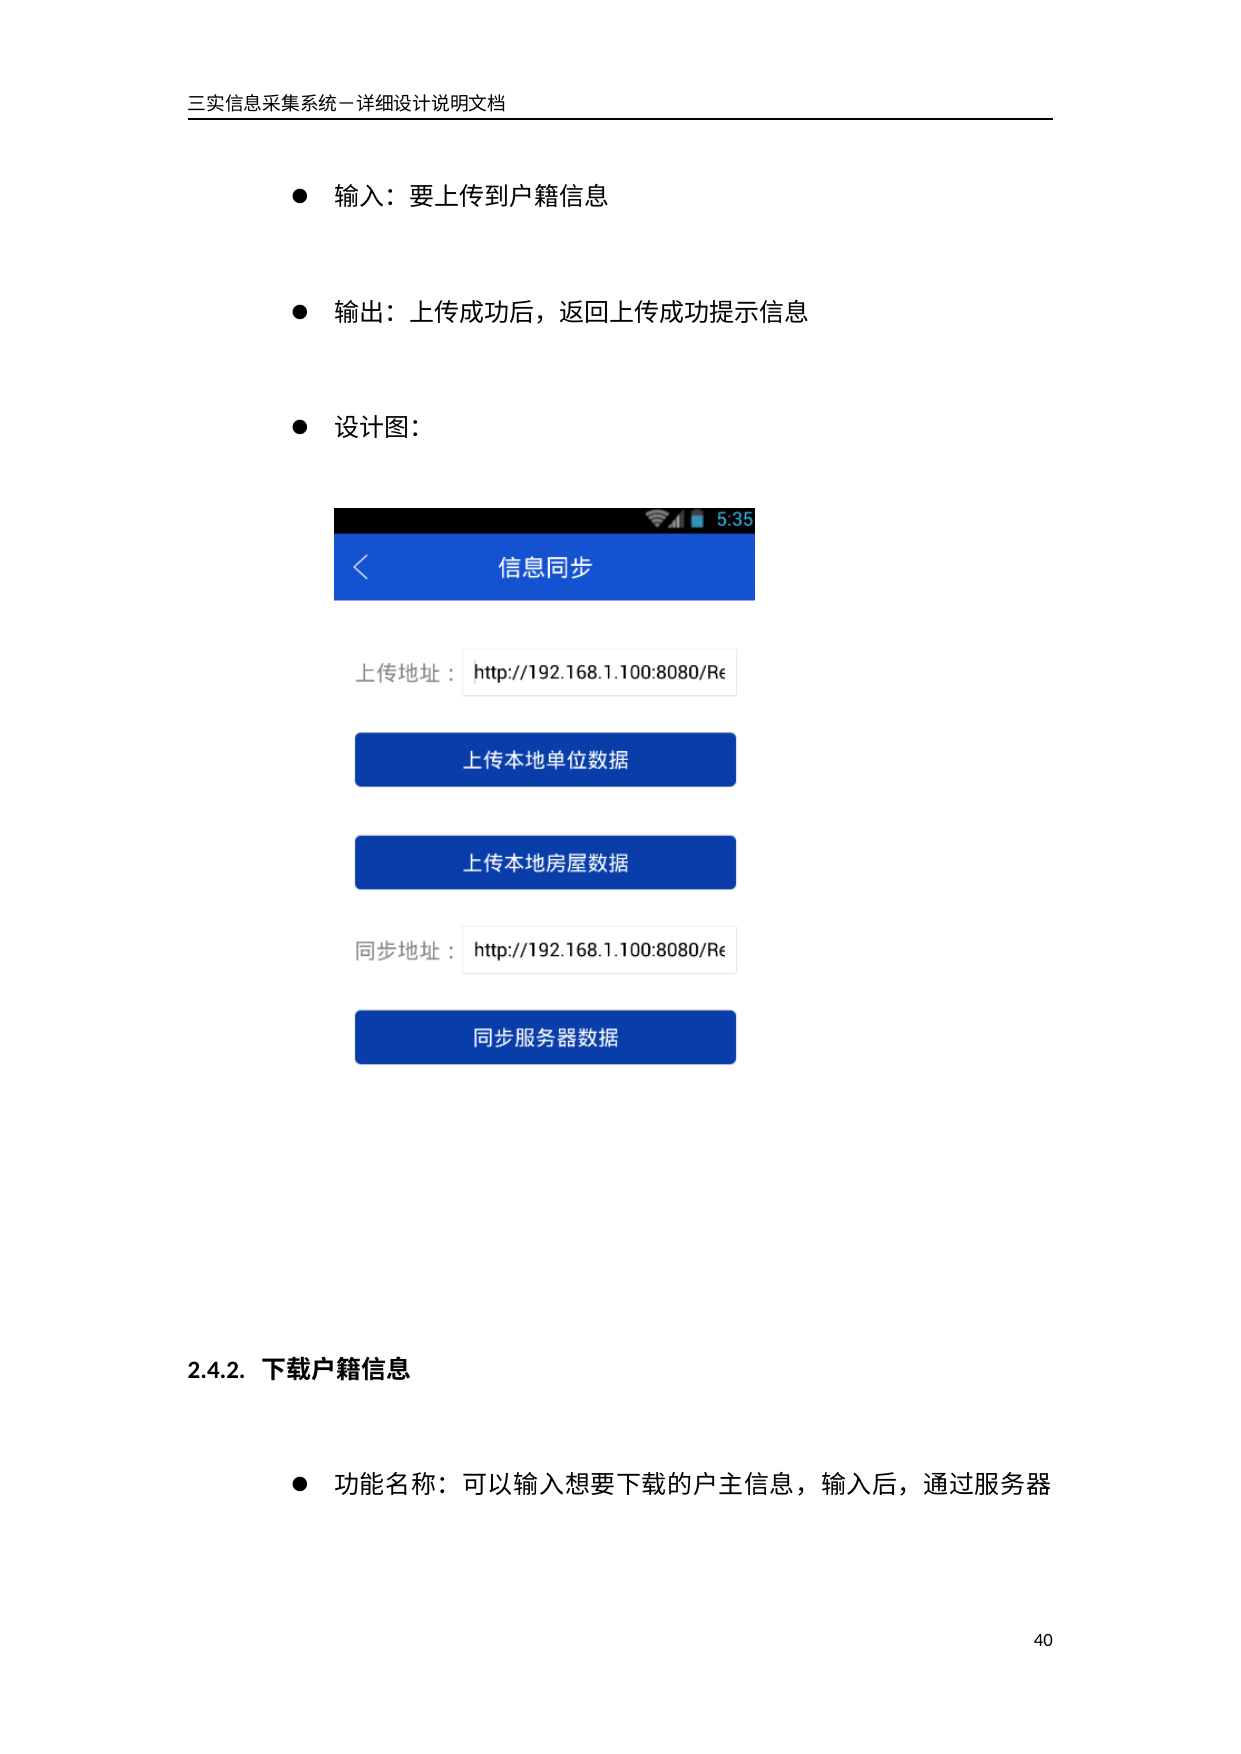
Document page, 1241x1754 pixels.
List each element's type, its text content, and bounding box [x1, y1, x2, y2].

list 输出：上传成功后，返回上传成功提示信息 [290, 278, 1053, 343]
picture [334, 508, 755, 1265]
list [290, 1450, 1053, 1515]
list 输入：要上传到户籍信息 [290, 162, 1053, 227]
list 下载户籍信息 [187, 1335, 1053, 1400]
list 设计图： [290, 393, 1053, 458]
